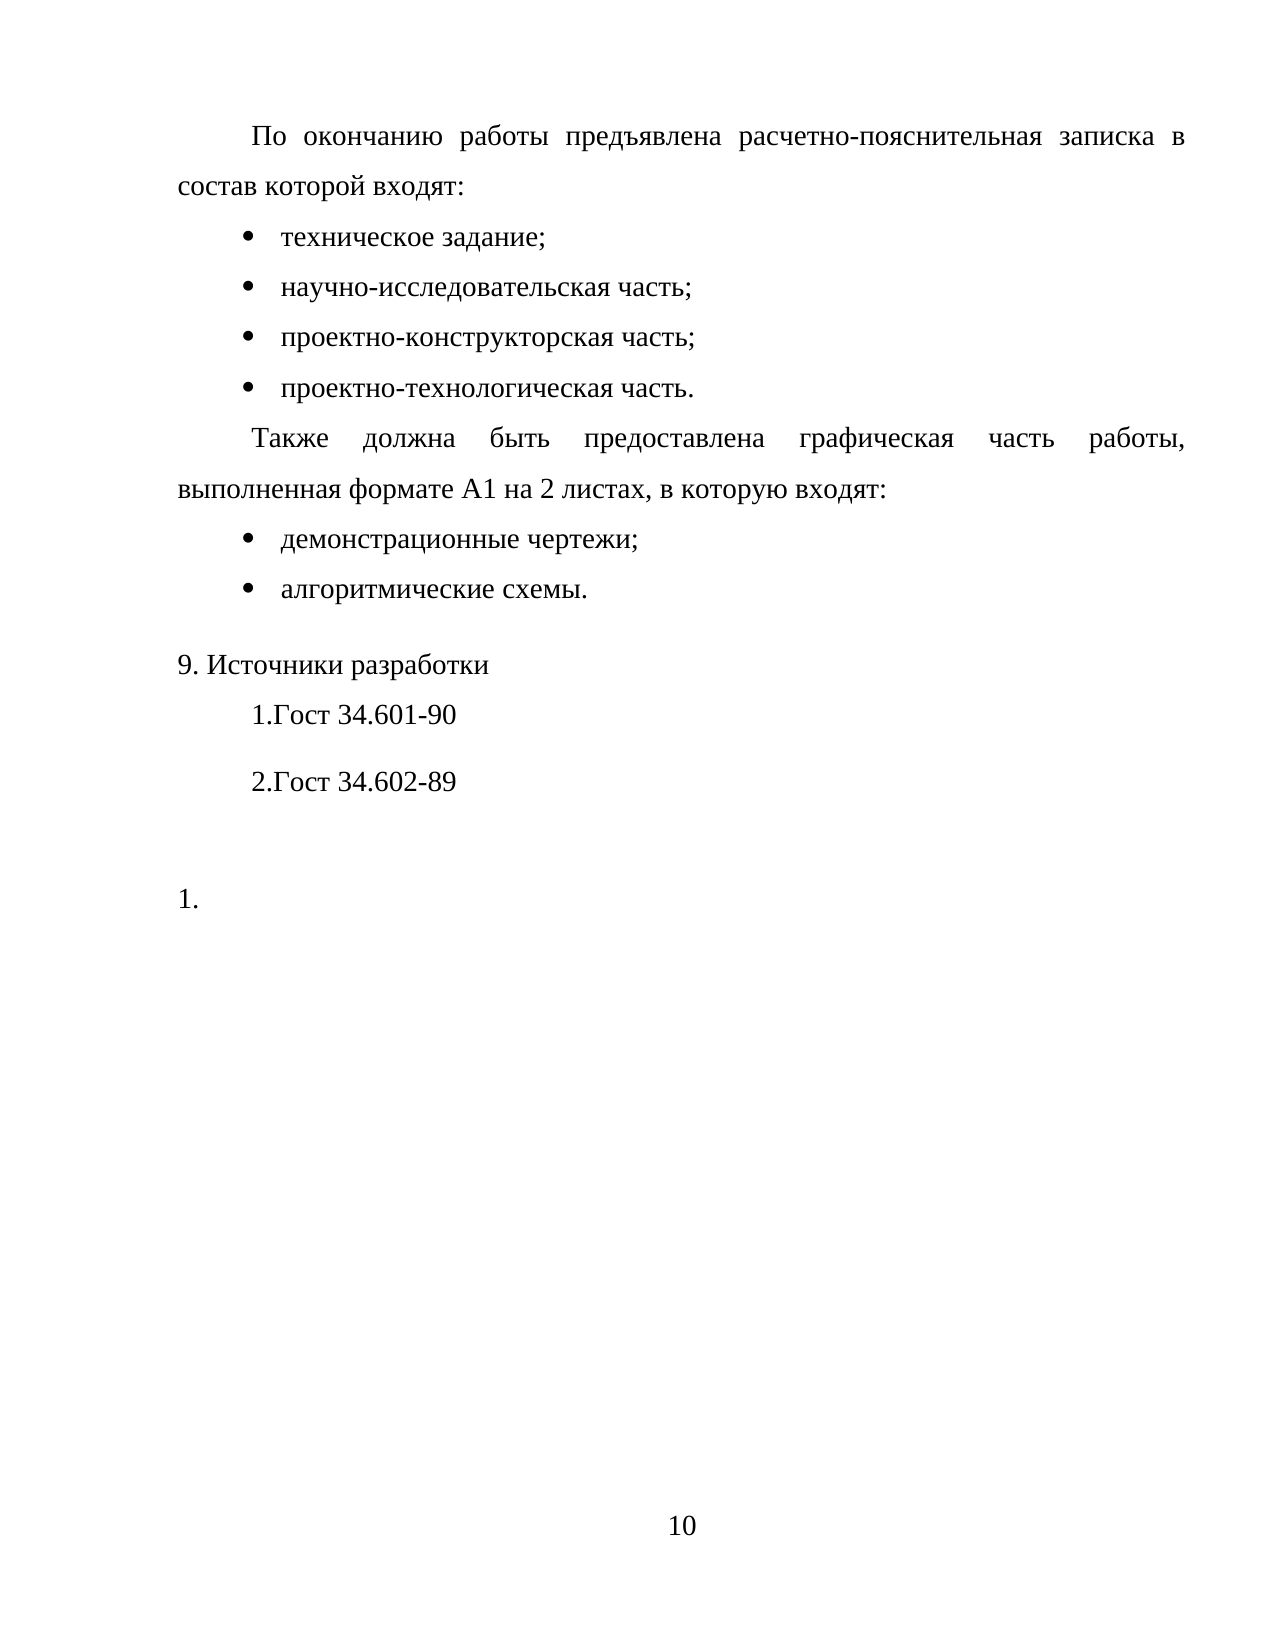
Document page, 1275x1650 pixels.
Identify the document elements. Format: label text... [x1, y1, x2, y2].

list техническое задание; [243, 219, 1186, 252]
list научно-исследовательская часть; [243, 269, 1186, 303]
text 1.Гост 34.601-90 [177, 697, 1186, 731]
list алгоритмические схемы. [243, 571, 1186, 605]
list проектно-технологическая часть. [243, 370, 1186, 404]
list демонстрационные чертежи; [243, 521, 1186, 555]
text Также должна быть предоставлена графическая часть работы, выполненная формате А1 на 2 листах, в которую входят: [177, 420, 1186, 504]
list проектно-конструкторская часть; [243, 319, 1186, 353]
text По окончанию работы предъявлена расчетно-пояснительная записка в состав которой входят: [177, 118, 1186, 202]
text 2.Гост 34.602-89 [177, 764, 1186, 798]
text 9. Источники разработки [177, 647, 1186, 680]
